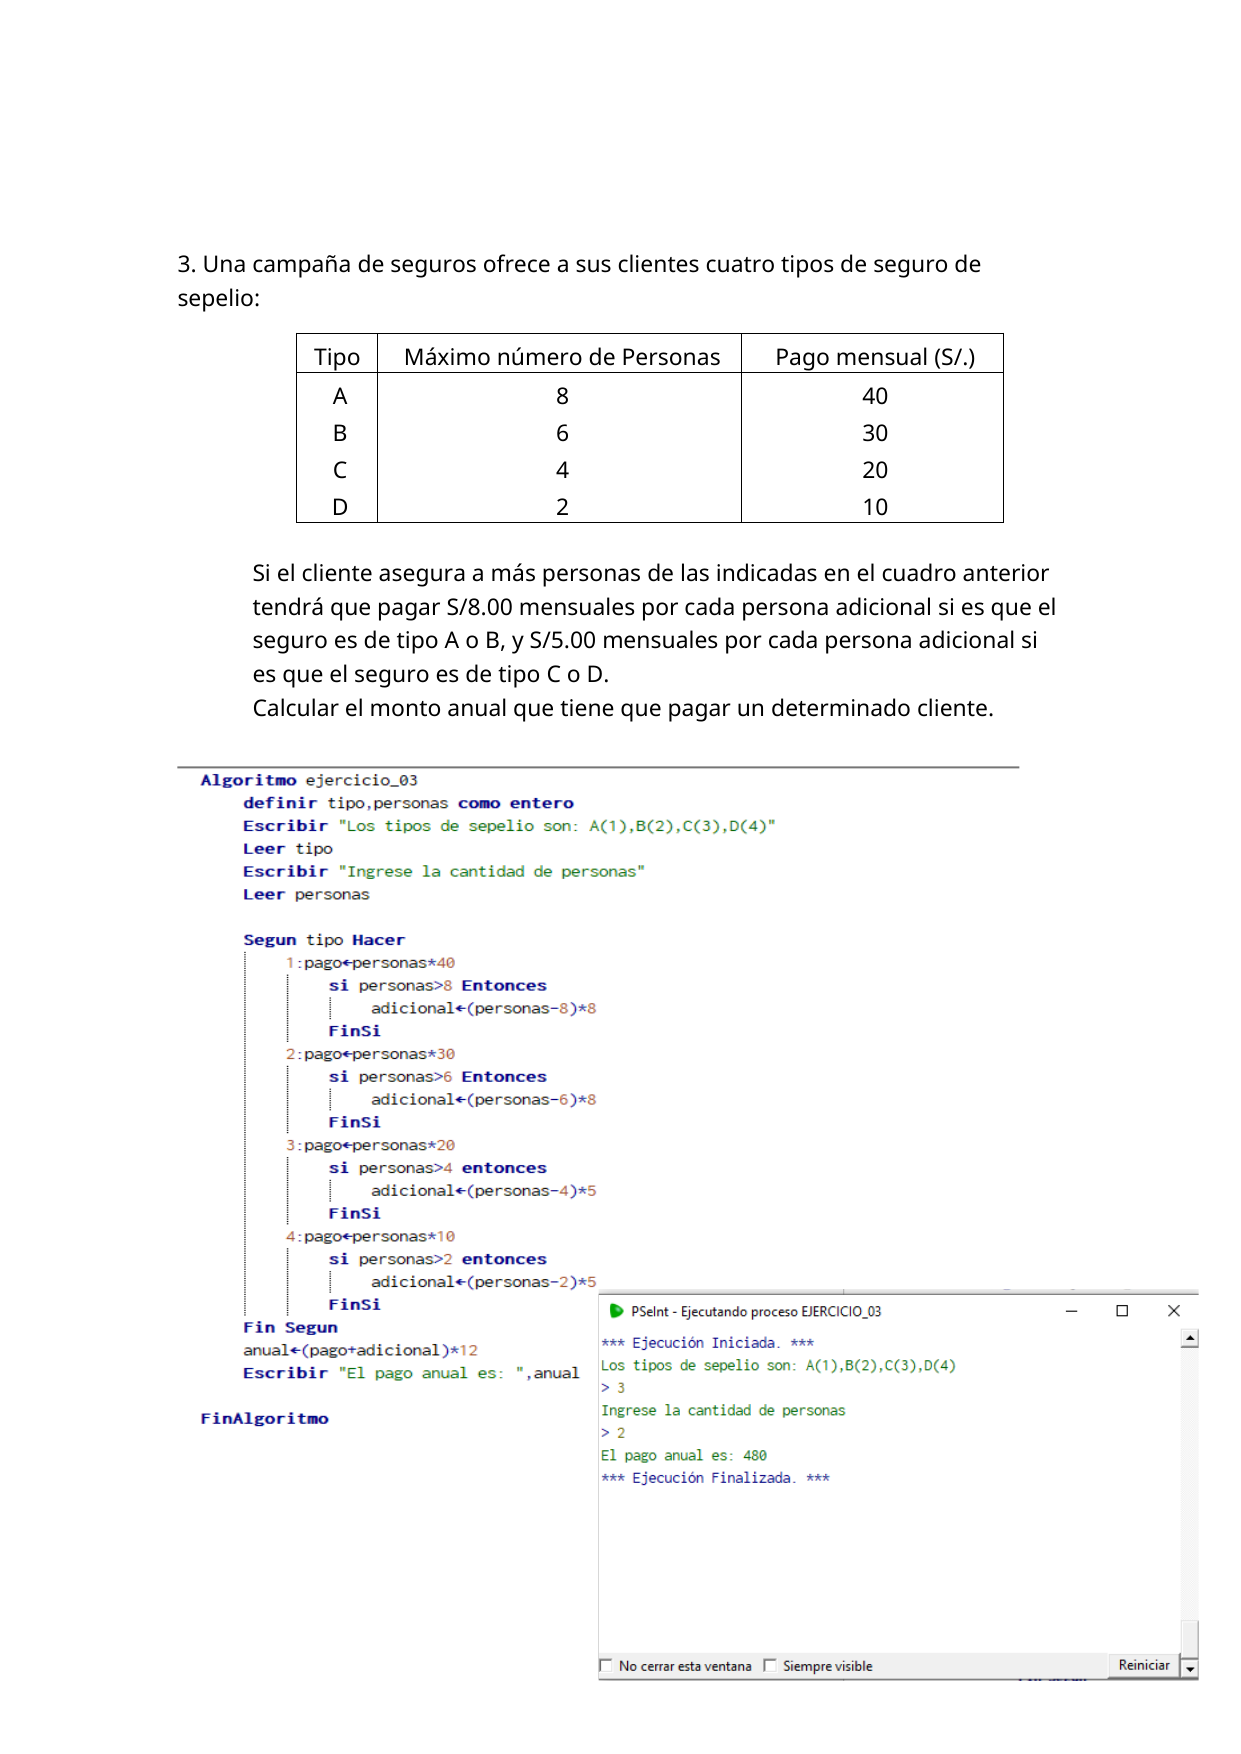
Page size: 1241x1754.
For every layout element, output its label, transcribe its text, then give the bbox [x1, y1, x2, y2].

picture [177, 766, 1199, 1681]
list Calcular el monto anual que tiene que pagar un determinado cliente. [252, 692, 1063, 723]
text 3. Una campaña de seguros ofrece a sus clientes cuatro tipos de seguro de sepelio: [177, 248, 1063, 313]
table_header Máximo número de Personas [378, 334, 741, 372]
list Si el cliente asegura a más personas de las indicadas en el cuadro anterior tendrá que pagar S/8.00 mensuales por cada persona adicional si es que el seguro es de tipo A o B, y S/5.00 mensuales por cada persona adicional si es que el seguro es de tipo C o D. [252, 557, 1063, 689]
table_header Pago mensual (S/.) [742, 334, 1003, 372]
table_cell A B C D [297, 373, 377, 522]
table_cell 8 6 4 2 [378, 373, 741, 522]
table_header Tipo [297, 334, 377, 372]
table_cell 40 30 20 10 [742, 373, 1003, 522]
